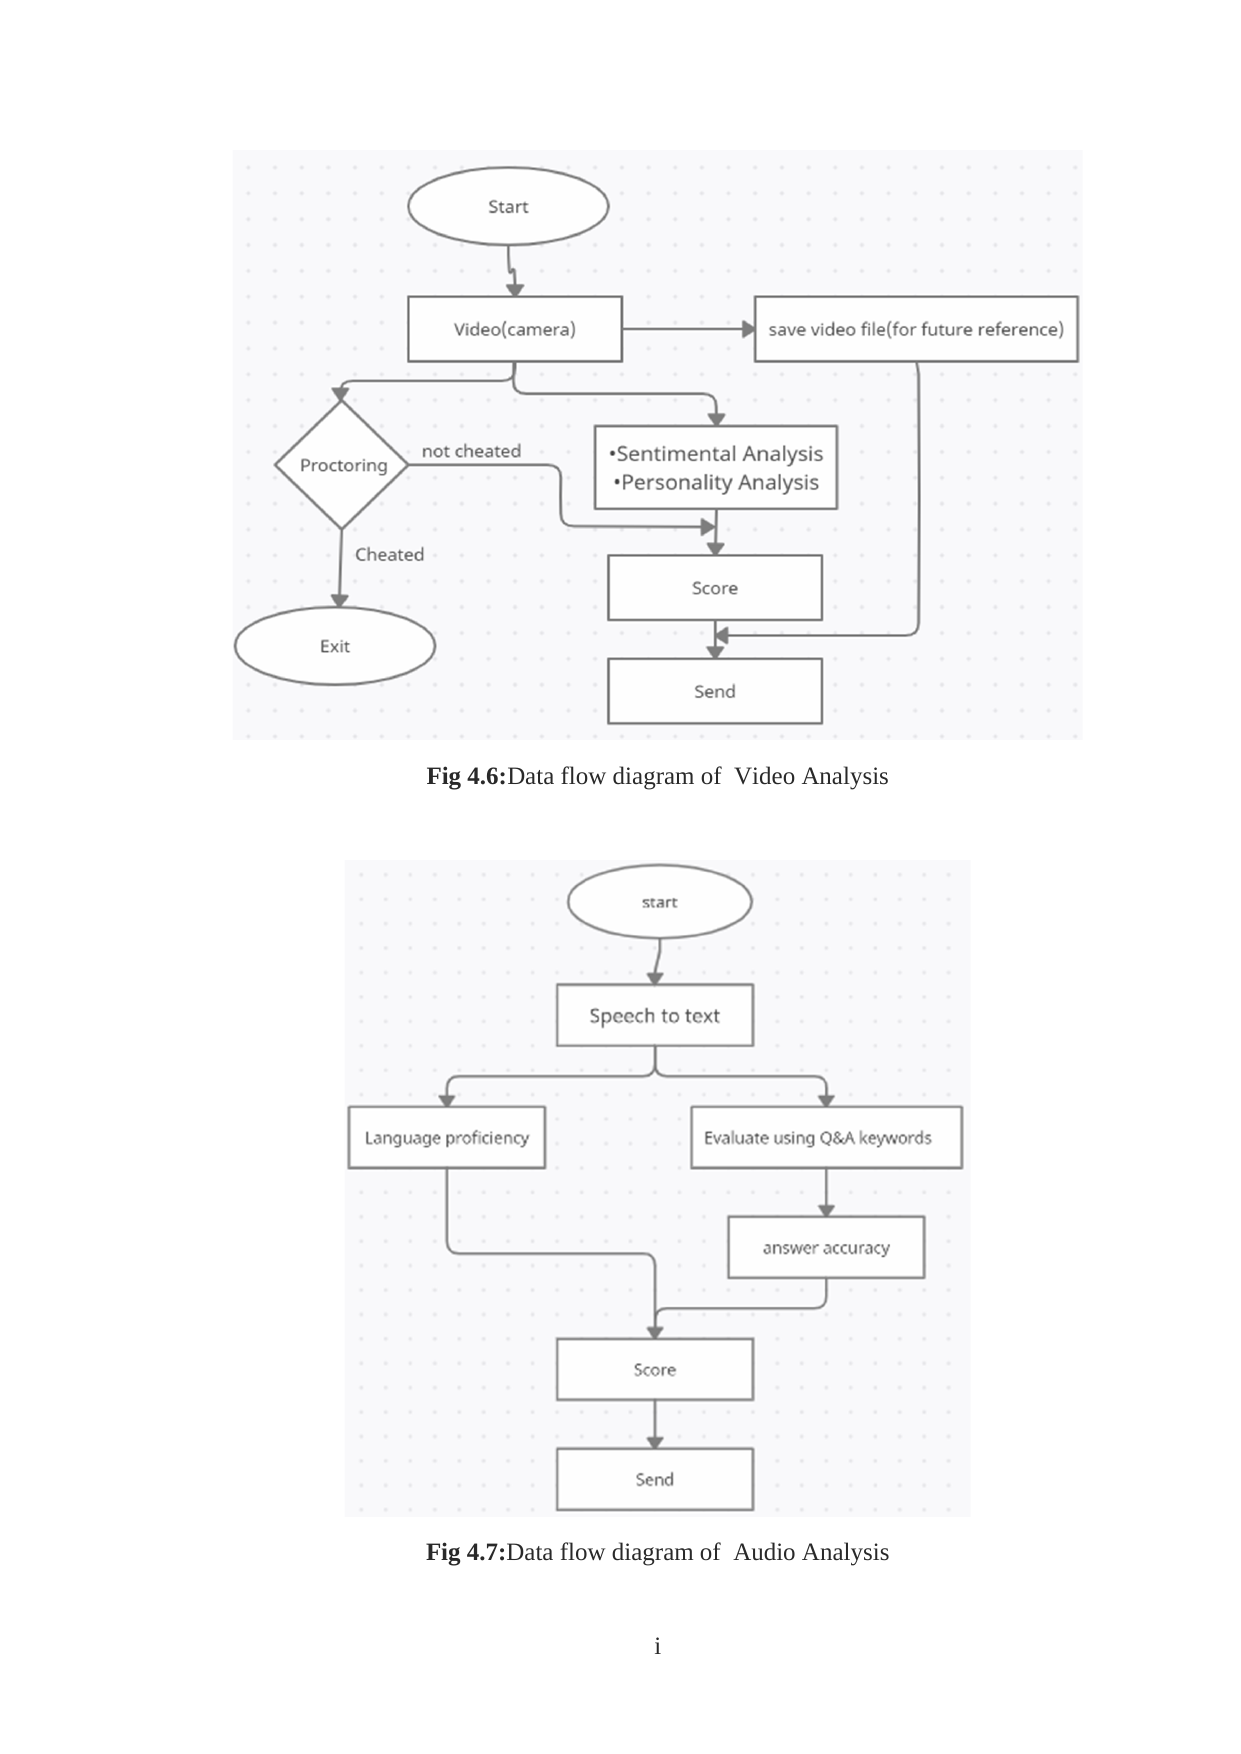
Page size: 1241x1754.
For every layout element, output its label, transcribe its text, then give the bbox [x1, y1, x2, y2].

text Fig 4.7:Data flow diagram of Audio Analysis [225, 1537, 1090, 1566]
picture [344, 860, 971, 1517]
picture [232, 150, 1083, 740]
text Fig 4.6:Data flow diagram of Video Analysis [225, 761, 1090, 789]
